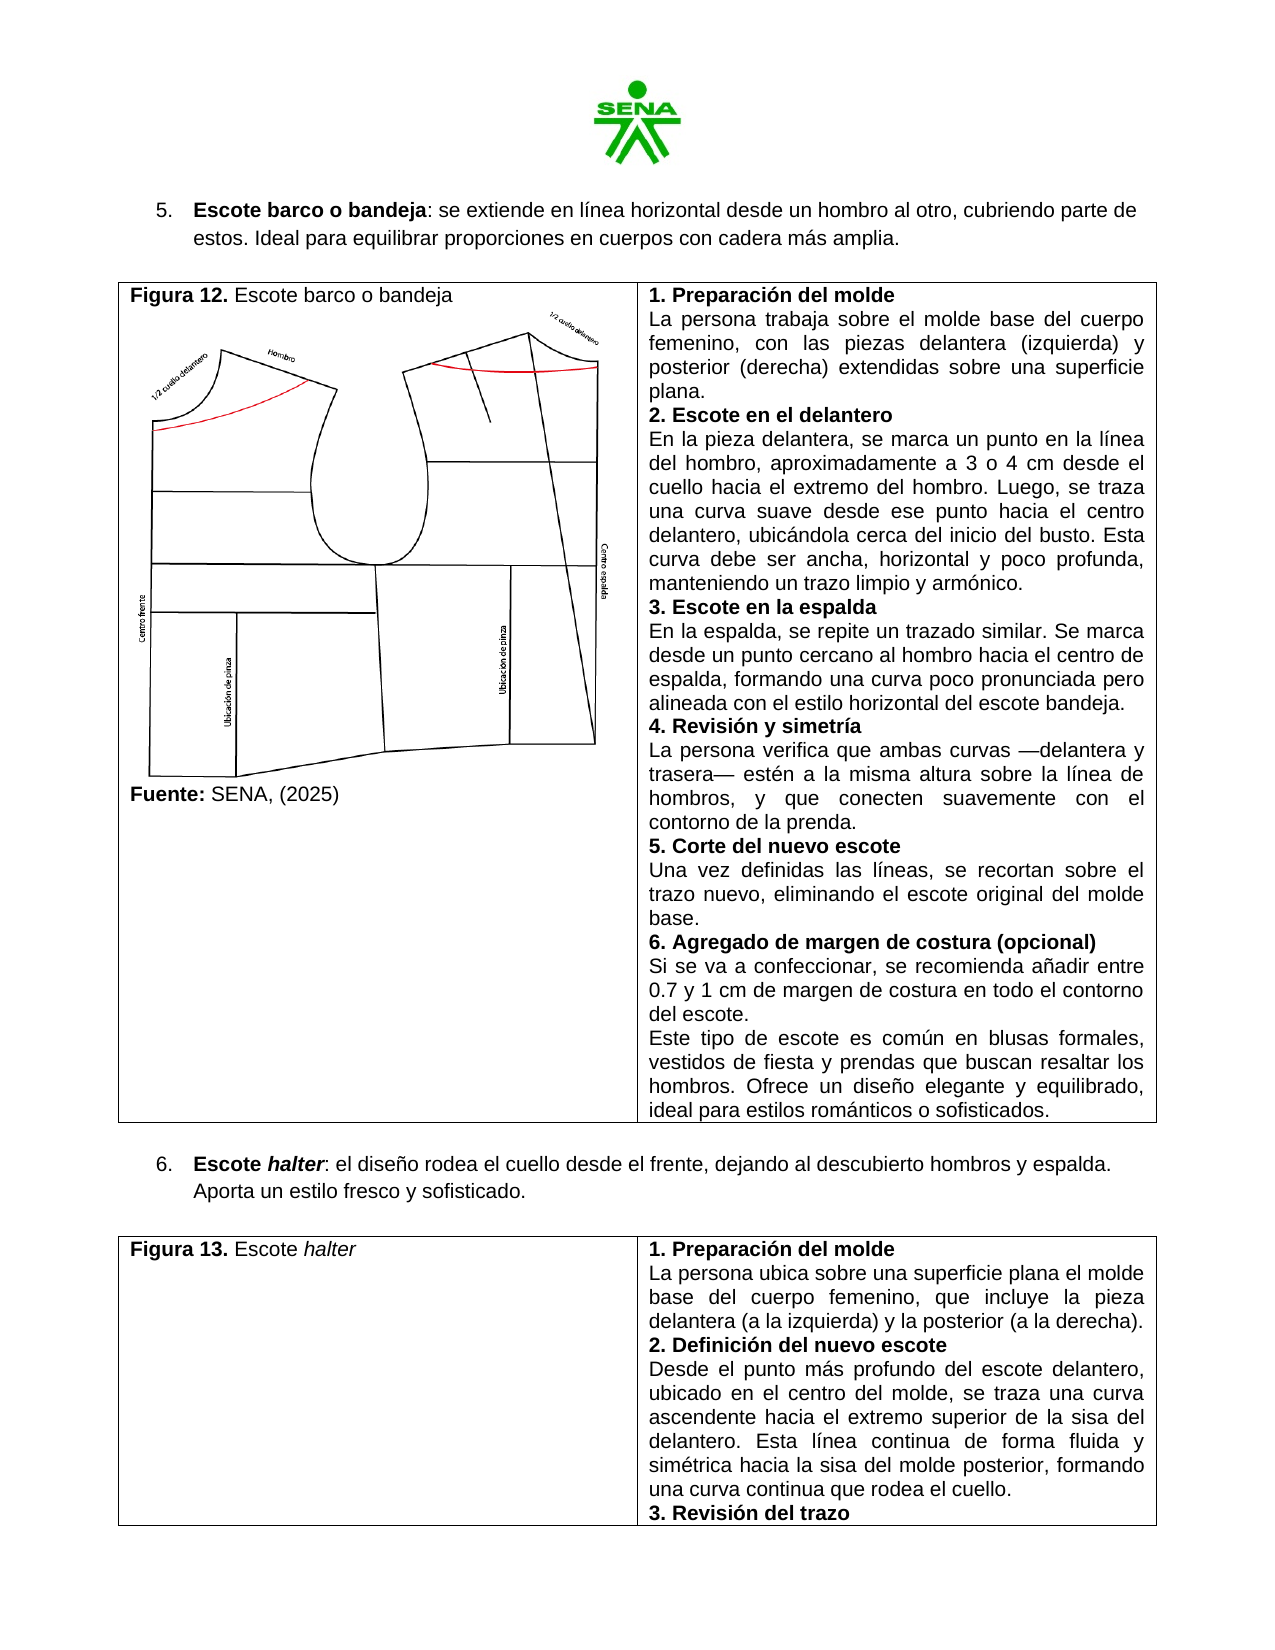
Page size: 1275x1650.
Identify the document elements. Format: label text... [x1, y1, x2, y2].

table_header Figura 12. Escote barco o bandeja Fuente: SENA, (2025) [119, 283, 637, 1122]
picture [588, 75, 687, 172]
list Escote barco o bandeja: se extiende en línea horizontal desde un hombro al otro, cubriendo parte de estos. Ideal para equilibrar proporciones en cuerpos con cadera más amplia. [156, 198, 1157, 249]
list Escote halter: el diseño rodea el cuello desde el frente, dejando al descubierto hombros y espalda. Aporta un estilo fresco y sofisticado. [156, 1152, 1157, 1203]
table_header 1. Preparación del molde La persona trabaja sobre el molde base del cuerpo femenino, con las piezas delantera (izquierda) y posterior (derecha) extendidas sobre una superficie plana. 2. Escote en el delantero En la pieza delantera, se marca un punto en la línea del hombro, aproximadamente a 3 o 4 cm desde el cuello hacia el extremo del hombro. Luego, se traza una curva suave desde ese punto hacia el centro delantero, ubicándola cerca del inicio del busto. Esta curva debe ser ancha, horizontal y poco profunda, manteniendo un trazo limpio y armónico. 3. Escote en la espalda En la espalda, se repite un trazado similar. Se marca desde un punto cercano al hombro hacia el centro de espalda, formando una curva poco pronunciada pero alineada con el estilo horizontal del escote bandeja. 4. Revisión y simetría La persona verifica que ambas curvas —delantera y trasera— estén a la misma altura sobre la línea de hombros, y que conecten suavemente con el contorno de la prenda. 5. Corte del nuevo escote Una vez definidas las líneas, se recortan sobre el trazo nuevo, eliminando el escote original del molde base. 6. Agregado de margen de costura (opcional) Si se va a confeccionar, se recomienda añadir entre 0.7 y 1 cm de margen de costura en todo el contorno del escote. Este tipo de escote es común en blusas formales, vestidos de fiesta y prendas que buscan resaltar los hombros. Ofrece un diseño elegante y equilibrado, ideal para estilos románticos o sofisticados. [638, 283, 1156, 1122]
table_header Figura 13. Escote halter Fuente: SENA, (2025) [119, 1237, 637, 1524]
picture [129, 307, 623, 782]
